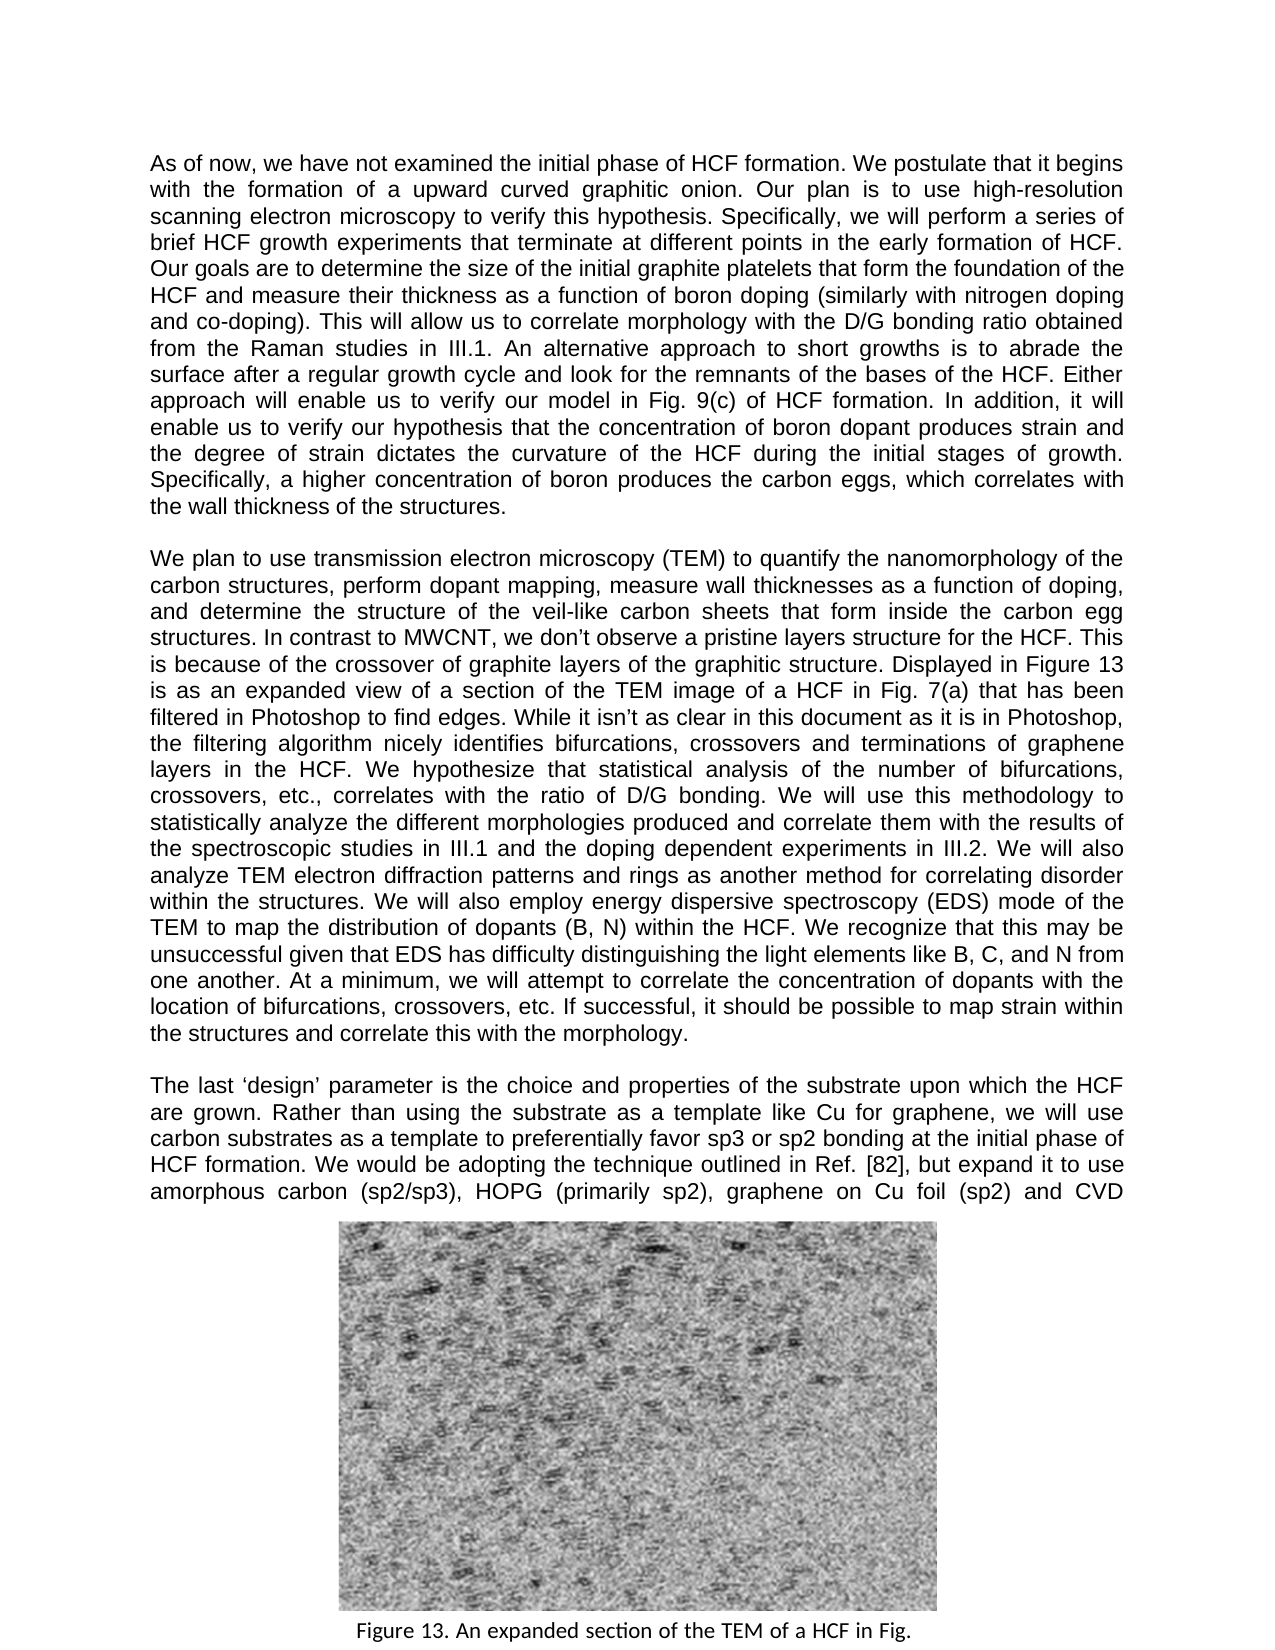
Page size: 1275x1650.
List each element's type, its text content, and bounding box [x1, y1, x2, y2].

picture [339, 1222, 937, 1611]
text We plan to use transmission electron microscopy (TEM) to quantify the nanomorphology of the carbon structures, perform dopant mapping, measure wall thicknesses as a function of doping, and determine the structure of the veil-like carbon sheets that form inside the carbon egg structures. In contrast to MWCNT, we don’t observe a pristine layers structure for the HCF. This is because of the crossover of graphite layers of the graphitic structure. Displayed in Figure 13 is as an expanded view of a section of the TEM image of a HCF in Fig. 7(a) that has been filtered in Photoshop to find edges. While it isn’t as clear in this document as it is in Photoshop, the filtering algorithm nicely identifies bifurcations, crossovers and terminations of graphene layers in the HCF. We hypothesize that statistical analysis of the number of bifurcations, crossovers, etc., correlates with the ratio of D/G bonding. We will use this methodology to statistically analyze the different morphologies produced and correlate them with the results of the spectroscopic studies in III.1 and the doping dependent experiments in III.2. We will also analyze TEM electron diffraction patterns and rings as another method for correlating disorder within the structures. We will also employ energy dispersive spectroscopy (EDS) mode of the TEM to map the distribution of dopants (B, N) within the HCF. We recognize that this may be unsuccessful given that EDS has difficulty distinguishing the light elements like B, C, and N from one another. At a minimum, we will attempt to correlate the concentration of dopants with the location of bifurcations, crossovers, etc. If successful, it should be possible to map strain within the structures and correlate this with the morphology. [150, 545, 1125, 1046]
text As of now, we have not examined the initial phase of HCF formation. We postulate that it begins with the formation of a upward curved graphitic onion. Our plan is to use high-resolution scanning electron microscopy to verify this hypothesis. Specifically, we will perform a series of brief HCF growth experiments that terminate at different points in the early formation of HCF. Our goals are to determine the size of the initial graphite platelets that form the foundation of the HCF and measure their thickness as a function of boron doping (similarly with nitrogen doping and co-doping). This will allow us to correlate morphology with the D/G bonding ratio obtained from the Raman studies in III.1. An alternative approach to short growths is to abrade the surface after a regular growth cycle and look for the remnants of the bases of the HCF. Either approach will enable us to verify our model in Fig. 9(c) of HCF formation. In addition, it will enable us to verify our hypothesis that the concentration of boron dopant produces strain and the degree of strain dictates the curvature of the HCF during the initial stages of growth. Specifically, a higher concentration of boron produces the carbon eggs, which correlates with the wall thickness of the structures. [150, 150, 1125, 519]
